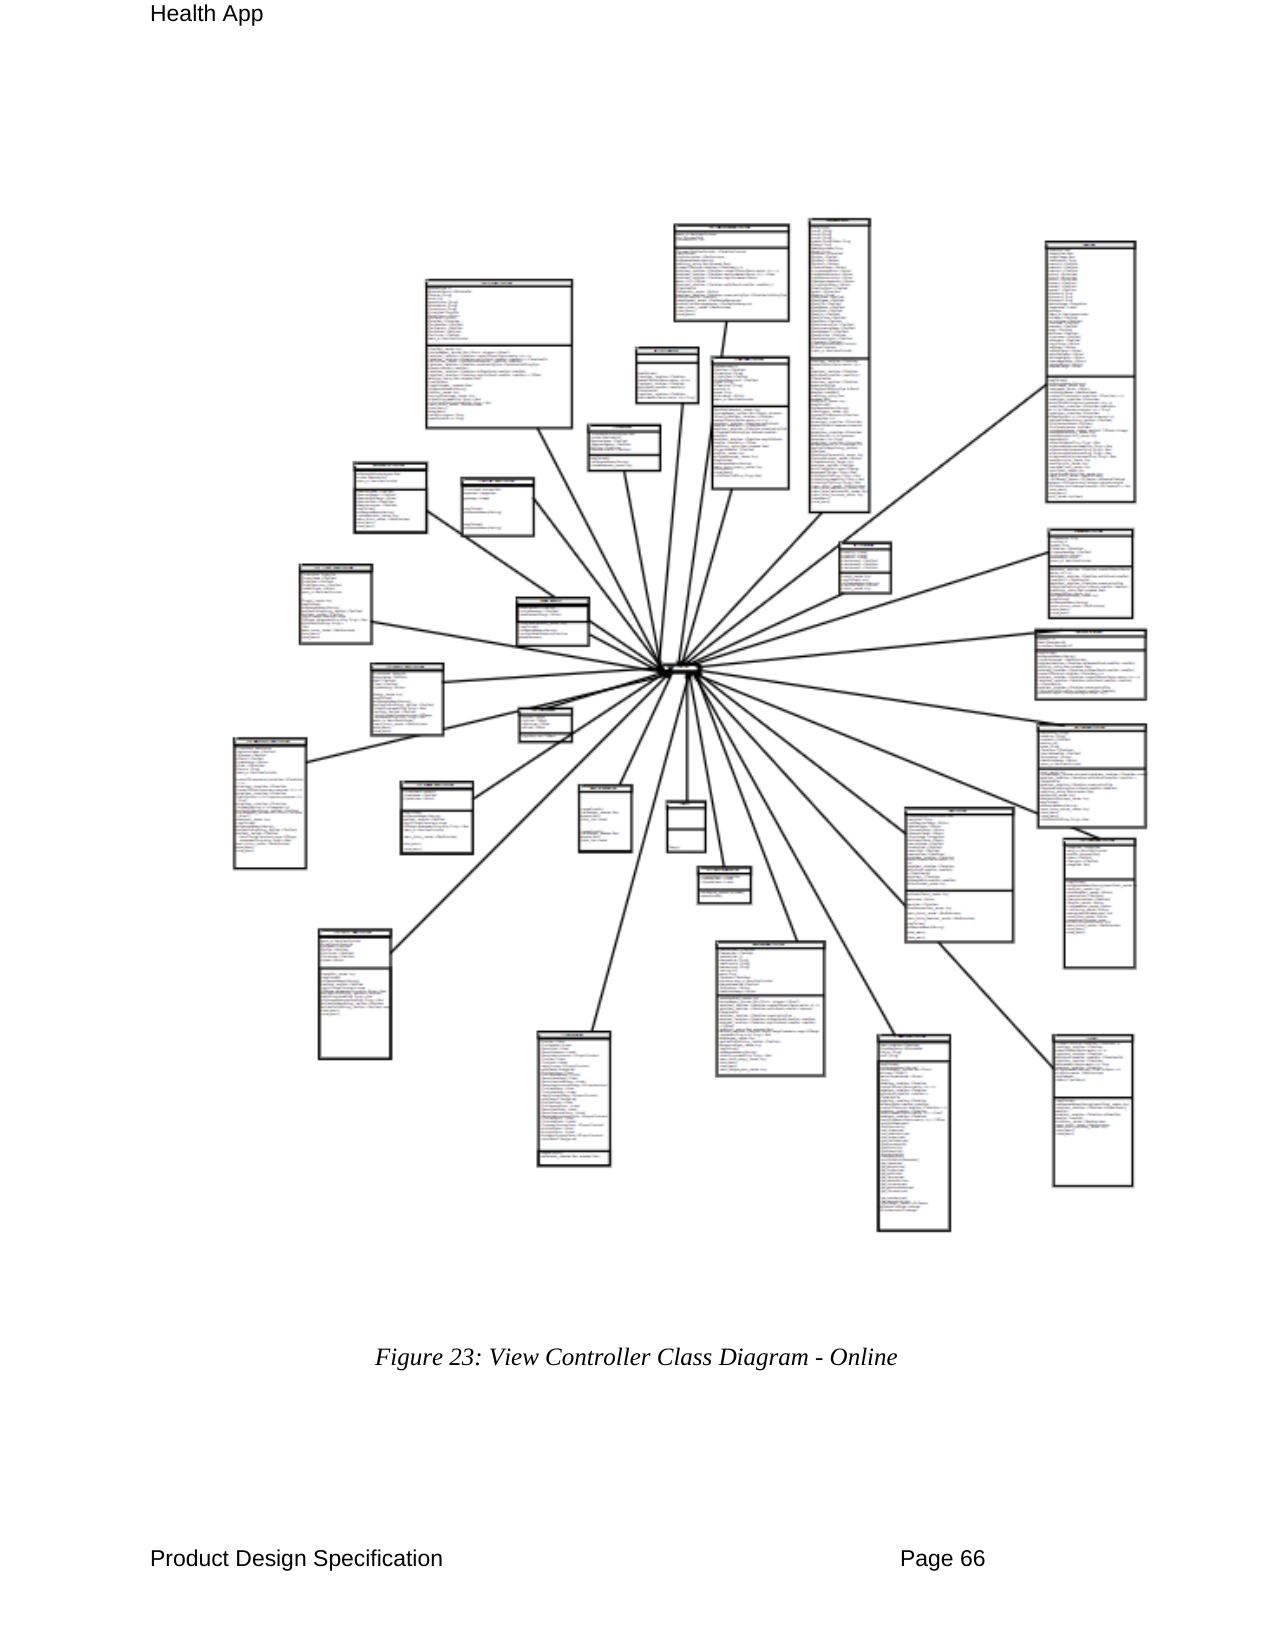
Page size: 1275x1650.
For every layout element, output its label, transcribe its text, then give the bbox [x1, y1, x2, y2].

picture [150, 150, 1170, 1248]
text Figure 23: View Controller Class Diagram - Online [150, 1342, 1125, 1371]
